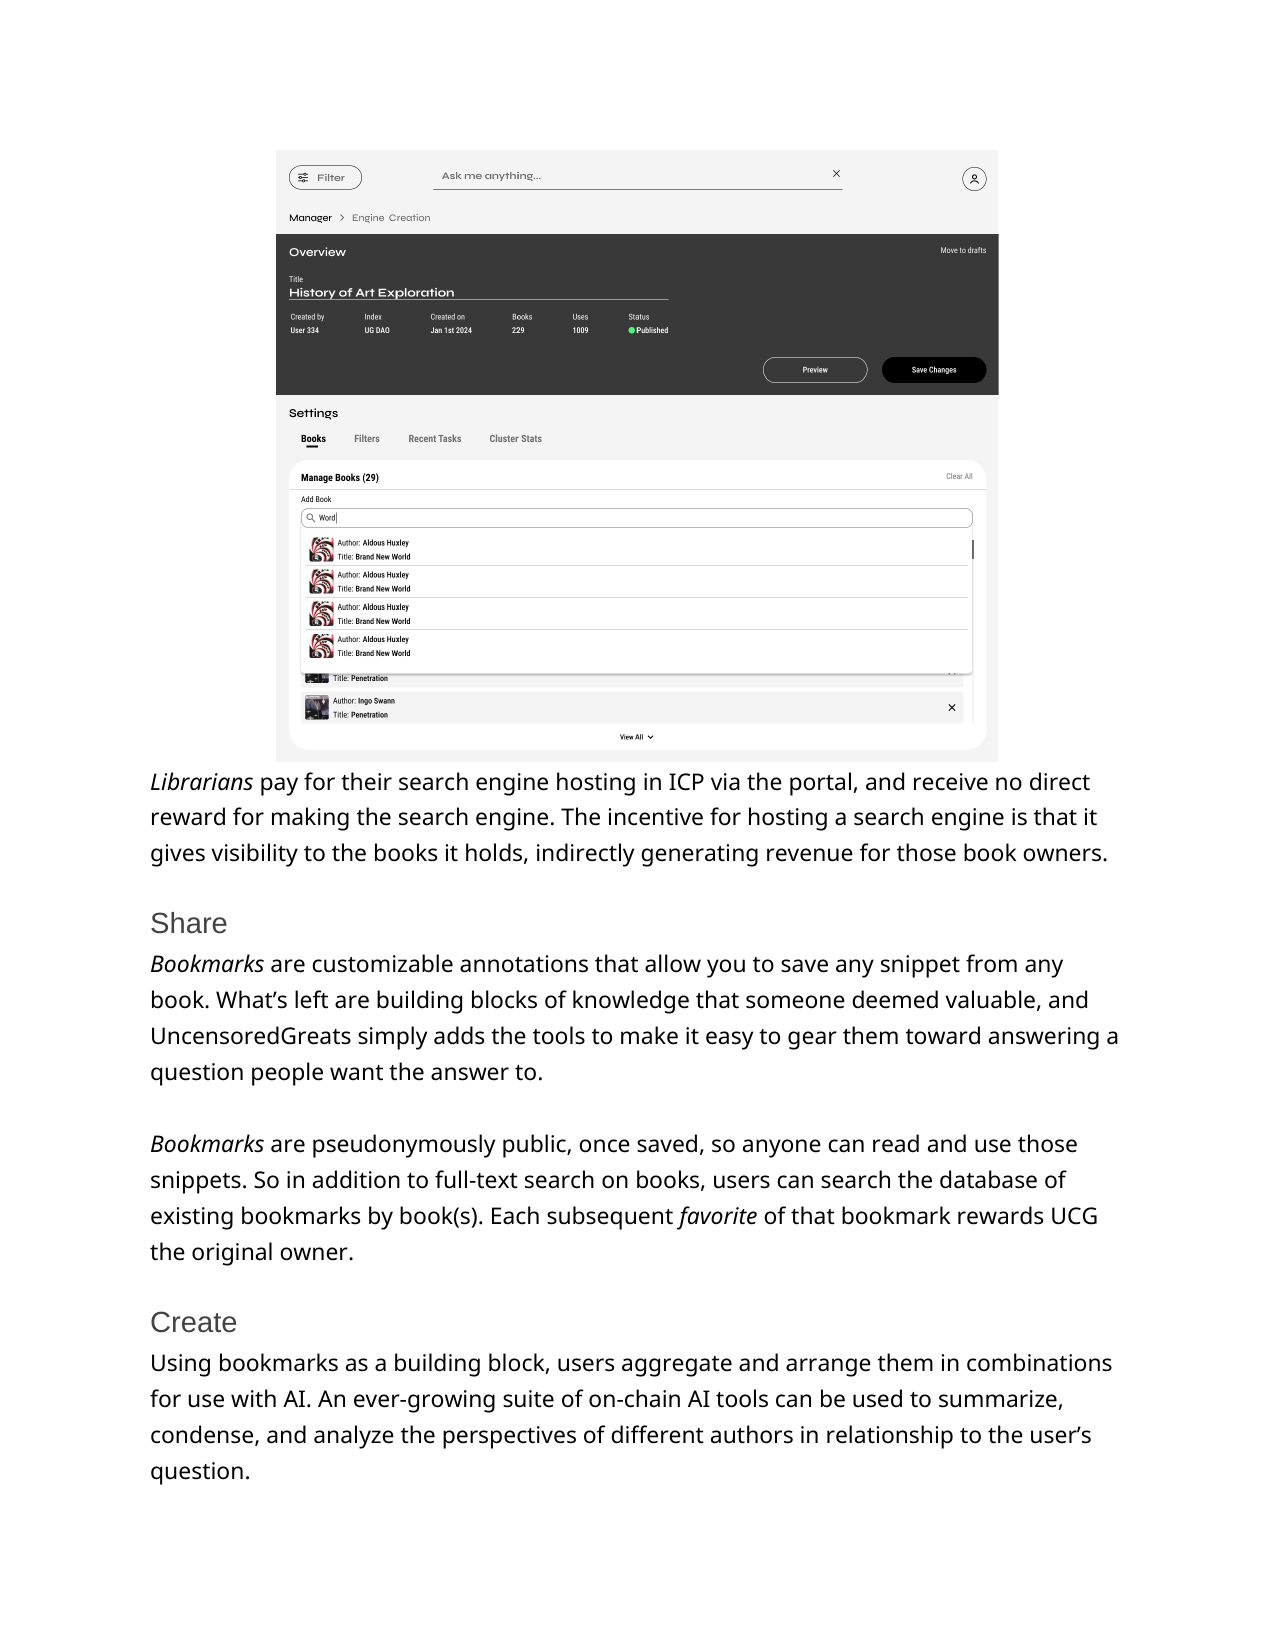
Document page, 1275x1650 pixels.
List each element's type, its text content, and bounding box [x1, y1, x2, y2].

text Librarians pay for their search engine hosting in ICP via the portal, and receive no direct reward for making the search engine. The incentive for hosting a search engine is that it gives visibility to the books it holds, indirectly generating revenue for those book owners. [150, 765, 1125, 868]
subtitle Create [150, 1305, 1125, 1339]
text Using bookmarks as a building block, users aggregate and arrange them in combinations for use with AI. An ever-growing suite of on-chain AI tools can be used to summarize, condense, and analyze the perspectives of different authors in relationship to the user’s question. [150, 1347, 1125, 1486]
picture [276, 150, 999, 762]
text Bookmarks are pseudonymously public, once saved, so anyone can read and use those snippets. So in addition to full-text search on books, users can search the database of existing bookmarks by book(s). Each subsequent favorite of that bookmark rewards UCG the original owner. [150, 1128, 1125, 1267]
text Bookmarks are customizable annotations that allow you to save any snippet from any book. What’s left are building blocks of knowledge that someone deemed valuable, and UncensoredGreats simply adds the tools to make it easy to gear them toward answering a question people want the answer to. [150, 948, 1125, 1087]
subtitle Share [150, 907, 1125, 940]
